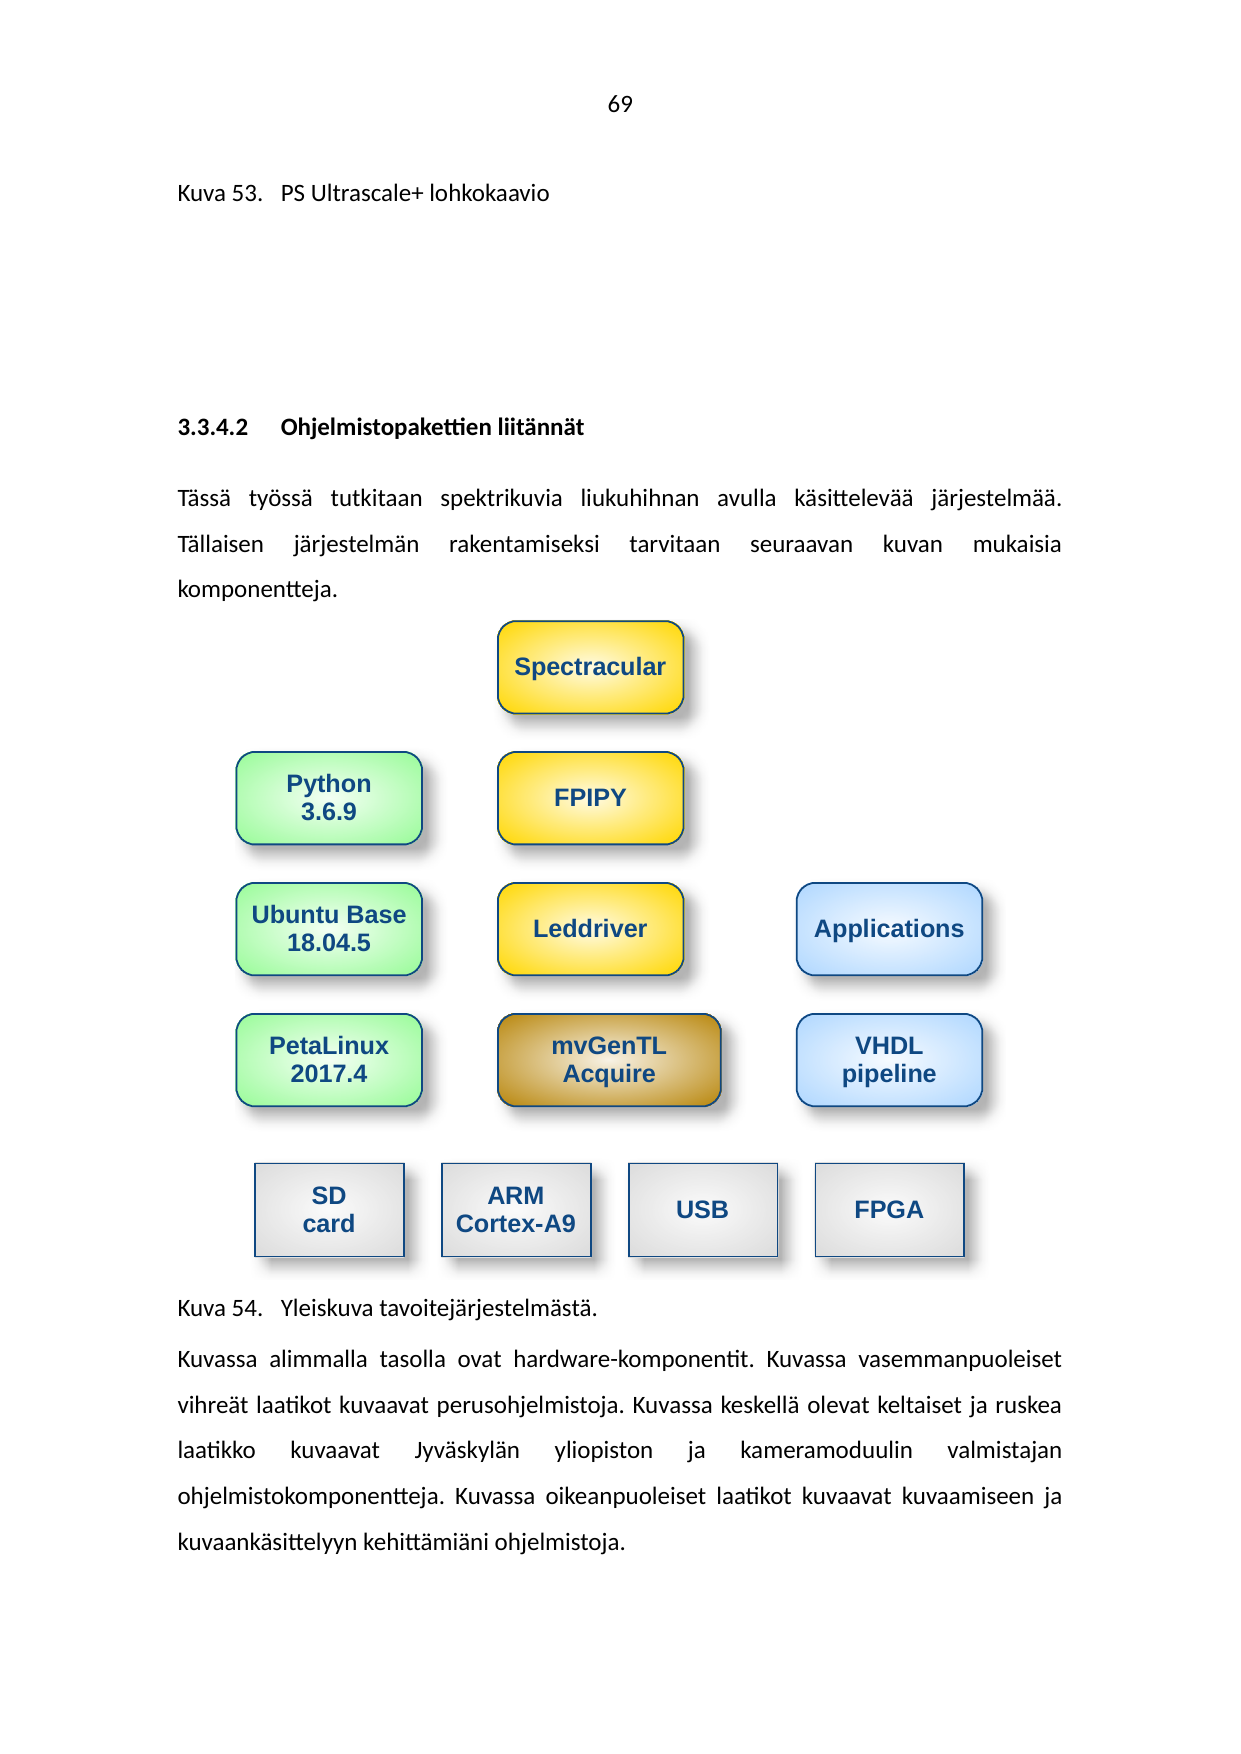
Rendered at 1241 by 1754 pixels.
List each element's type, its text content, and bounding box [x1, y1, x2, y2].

text Kuva 54. Yleiskuva tavoitejärjestelmästä. [177, 1292, 1063, 1322]
text Kuva 53. PS Ultrascale+ lohkokaavio [177, 177, 1063, 208]
subtitle Ohjelmistopakettien liitännät [177, 411, 1063, 442]
text Tässä työssä tutkitaan spektrikuvia liukuhihnan avulla käsittelevää järjestelmää. Tällaisen järjestelmän rakentamiseksi tarvitaan seuraavan kuvan mukaisia komponentteja. [177, 482, 1063, 604]
text Kuvassa alimmalla tasolla ovat hardware-komponentit. Kuvassa vasemmanpuoleiset vihreät laatikot kuvaavat perusohjelmistoja. Kuvassa keskellä olevat keltaiset ja ruskea laatikko kuvaavat Jyväskylän yliopiston ja kameramoduulin valmistajan ohjelmistokomponentteja. Kuvassa oikeanpuoleiset laatikot kuvaavat kuvaamiseen ja kuvaankäsittelyyn kehittämiäni ohjelmistoja. [177, 1343, 1063, 1557]
